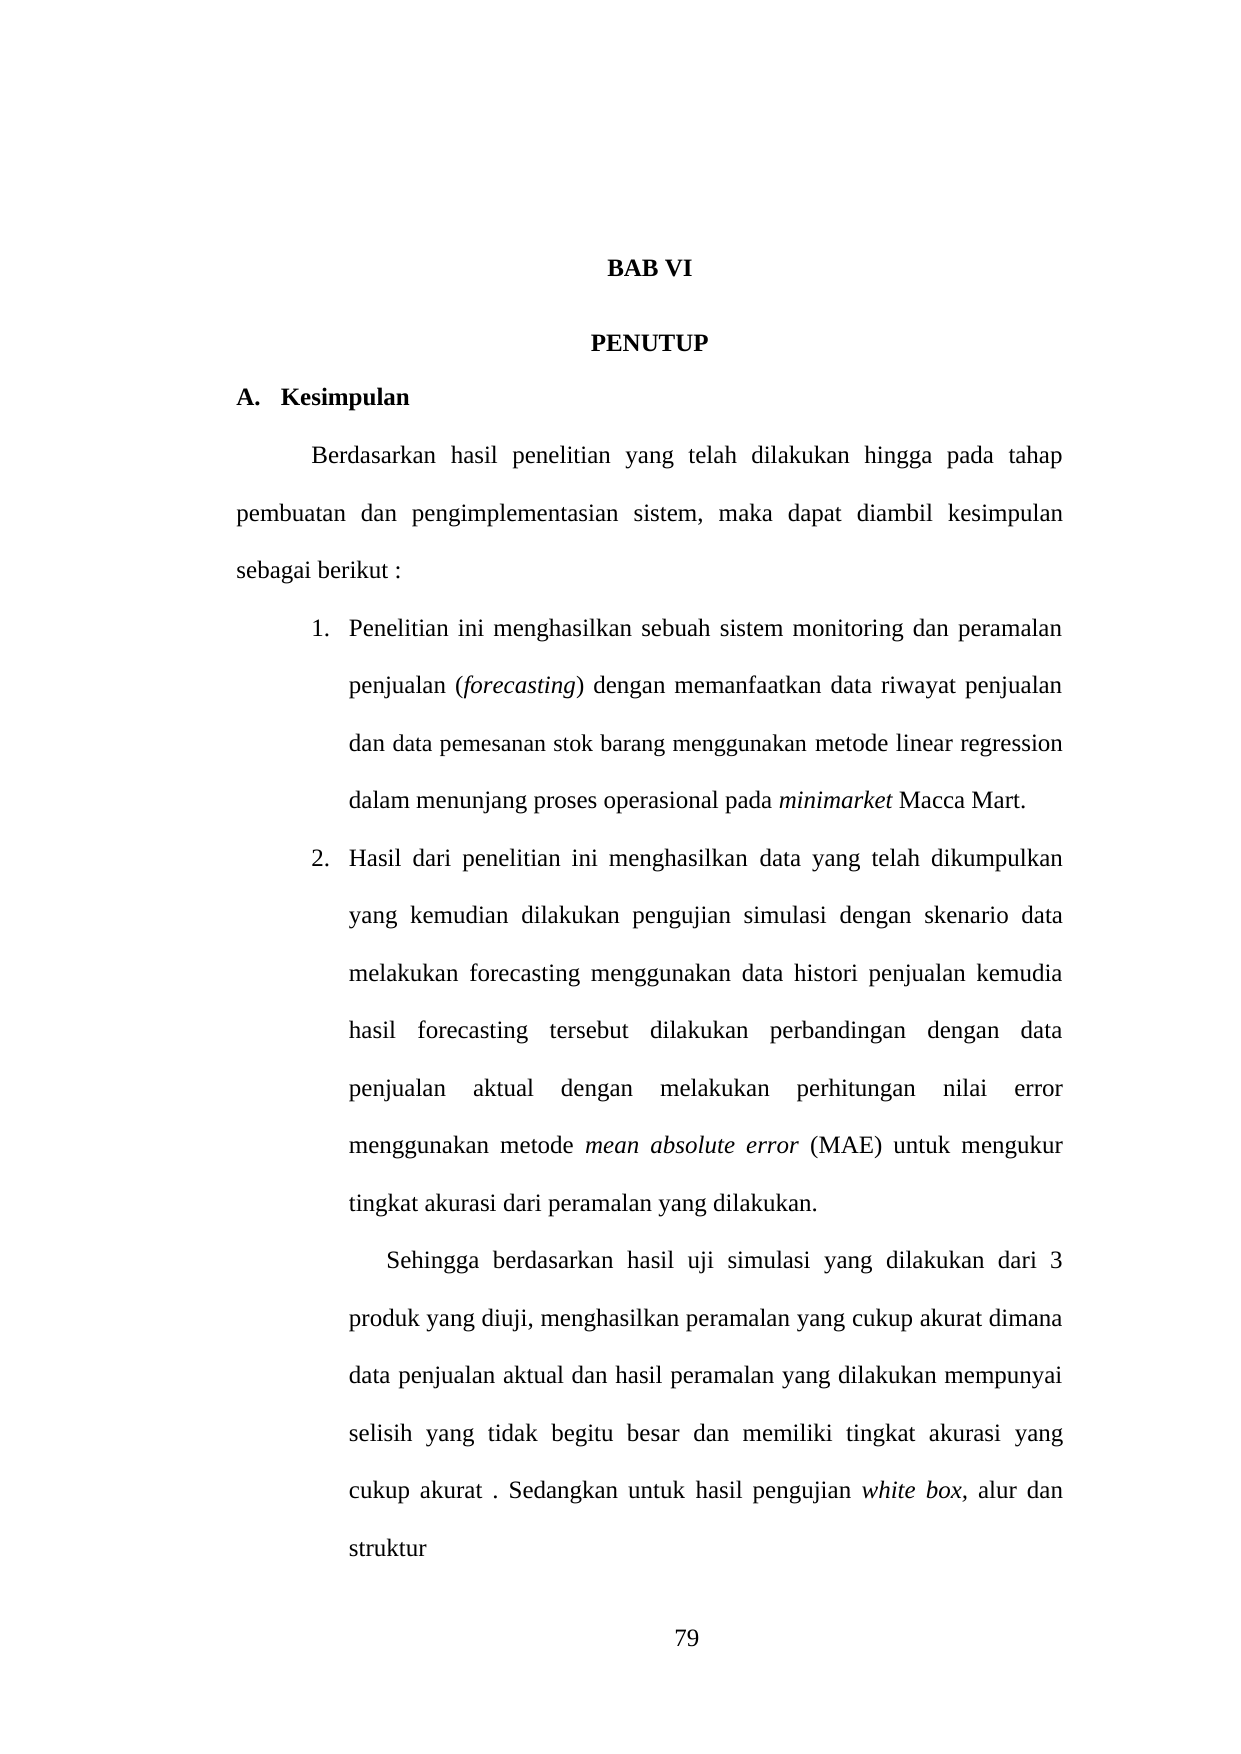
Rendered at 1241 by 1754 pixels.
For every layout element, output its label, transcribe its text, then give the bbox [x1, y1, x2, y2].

subtitle Kesimpulan [236, 365, 1063, 415]
list Sehingga berdasarkan hasil uji simulasi yang dilakukan dari 3 produk yang diuji, menghasilkan peramalan yang cukup akurat dimana data penjualan aktual dan hasil peramalan yang dilakukan mempunyai selisih yang tidak begitu besar dan memiliki tingkat akurasi yang cukup akurat . Sedangkan untuk hasil pengujian white box, alur dan struktur [349, 1245, 1063, 1562]
subtitle BAB VI [236, 236, 1063, 286]
subtitle PENUTUP [236, 311, 1063, 361]
list Hasil dari penelitian ini menghasilkan data yang telah dikumpulkan yang kemudian dilakukan pengujian simulasi dengan skenario data melakukan forecasting menggunakan data histori penjualan kemudia hasil forecasting tersebut dilakukan perbandingan dengan data penjualan aktual dengan melakukan perhitungan nilai error menggunakan metode mean absolute error (MAE) untuk mengukur tingkat akurasi dari peramalan yang dilakukan. [311, 843, 1063, 1217]
list Berdasarkan hasil penelitian yang telah dilakukan hingga pada tahap pembuatan dan pengimplementasian sistem, maka dapat diambil kesimpulan sebagai berikut : [236, 440, 1063, 584]
list Penelitian ini menghasilkan sebuah sistem monitoring dan peramalan penjualan (forecasting) dengan memanfaatkan data riwayat penjualan dan data pemesanan stok barang menggunakan metode linear regression dalam menunjang proses operasional pada minimarket Macca Mart. [311, 613, 1063, 814]
